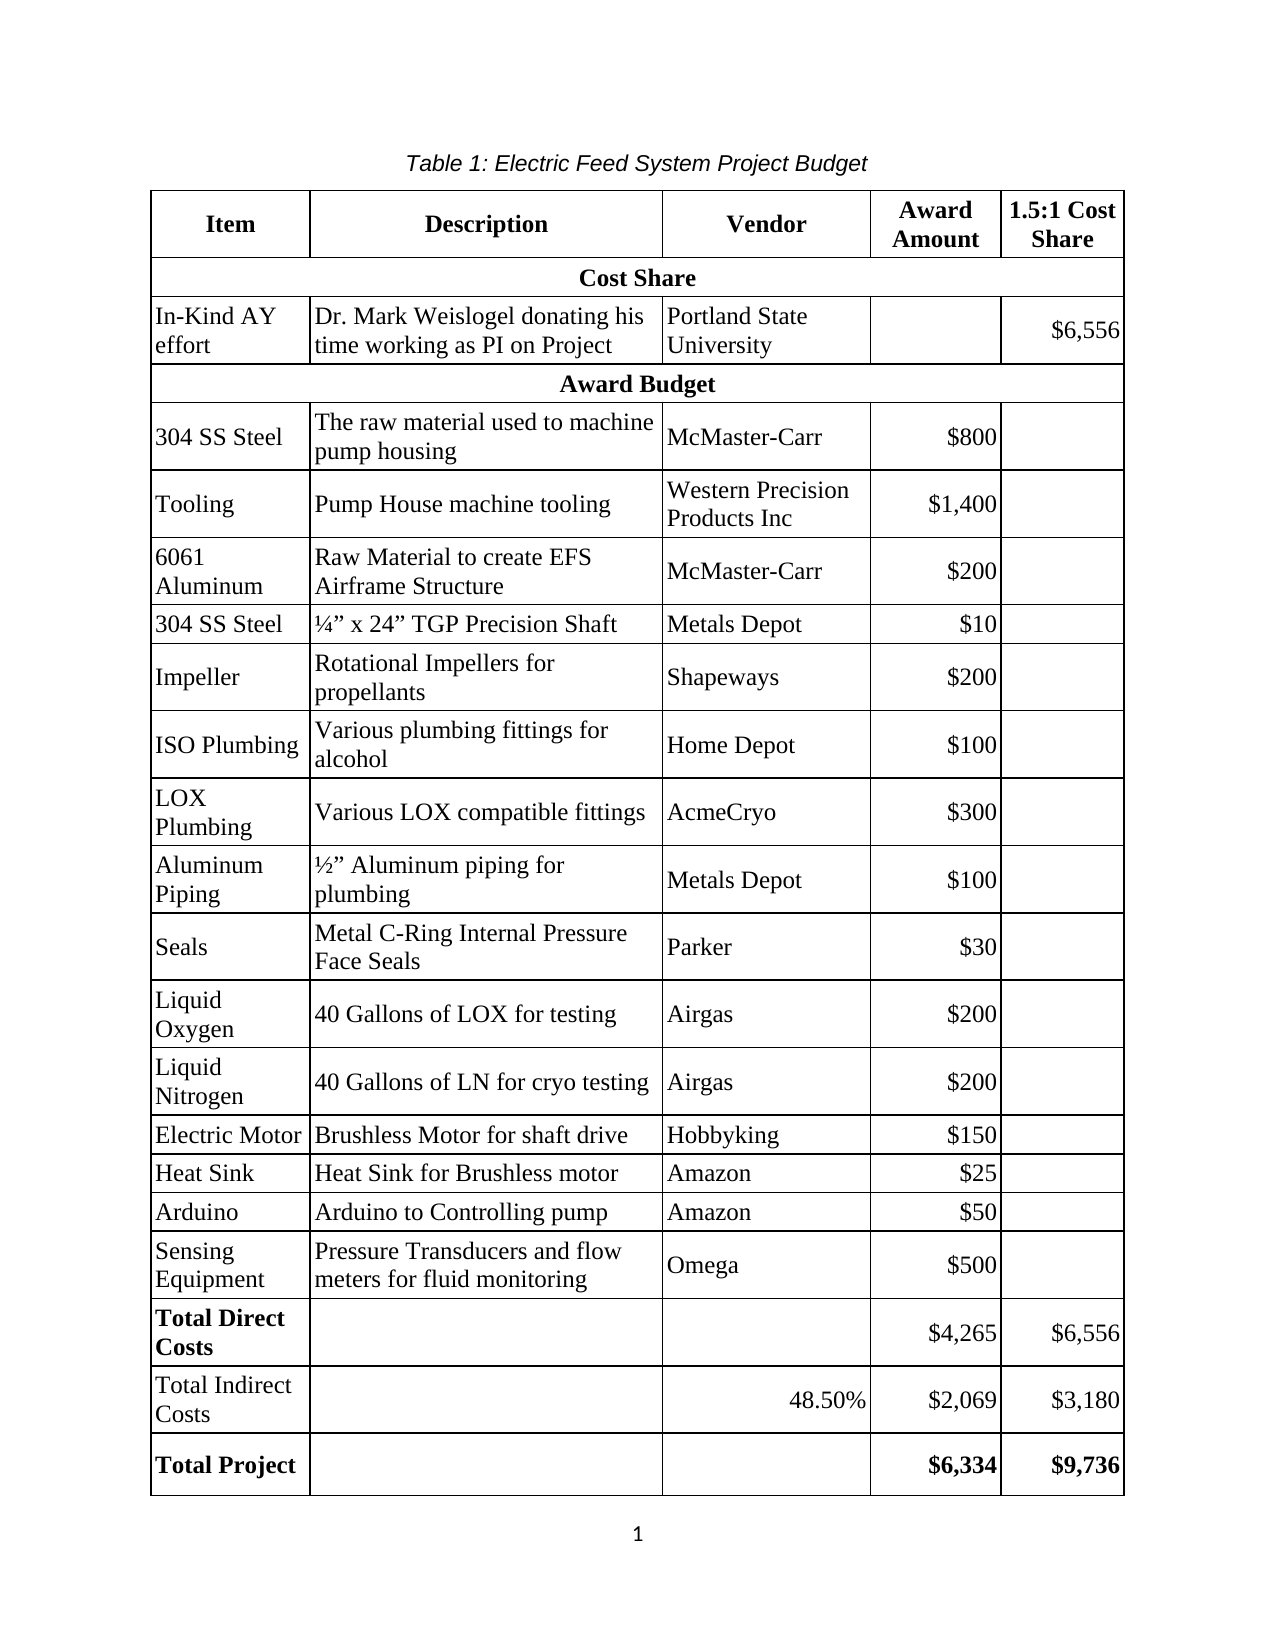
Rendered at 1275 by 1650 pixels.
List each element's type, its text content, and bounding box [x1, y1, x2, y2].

table_cell $500 [871, 1232, 1000, 1297]
table_cell Aluminum Piping [152, 846, 309, 912]
table_cell Total Direct Costs [152, 1299, 309, 1365]
table_cell $9,736 [1002, 1434, 1123, 1495]
table_cell Raw Material to create EFS Airframe Structure [311, 538, 662, 604]
table_cell [1002, 779, 1123, 844]
table_cell [1002, 914, 1123, 979]
text Table 1: Electric Feed System Project Budget [150, 150, 1125, 176]
table_cell Parker [663, 914, 870, 979]
table_cell 6061 Aluminum [152, 538, 309, 604]
table_cell [1002, 605, 1123, 642]
table_cell Total Indirect Costs [152, 1367, 309, 1432]
table_cell Airgas [663, 1048, 870, 1114]
table_cell LOX Plumbing [152, 779, 309, 844]
table_cell Heat Sink for Brushless motor [311, 1155, 662, 1191]
table_cell $2,069 [871, 1367, 1000, 1432]
table_cell 40 Gallons of LOX for testing [311, 981, 662, 1047]
table_cell [1002, 981, 1123, 1047]
table_cell [311, 1299, 662, 1365]
table_cell $200 [871, 644, 1000, 710]
table_cell $50 [871, 1193, 1000, 1230]
table_cell $100 [871, 846, 1000, 912]
table_cell Omega [663, 1232, 870, 1297]
table_cell $6,556 [1002, 297, 1123, 363]
table_cell Dr. Mark Weislogel donating his time working as PI on Project [311, 297, 662, 363]
table_cell Pressure Transducers and flow meters for fluid monitoring [311, 1232, 662, 1297]
table_cell Amazon [663, 1193, 870, 1230]
table_cell [1002, 403, 1123, 469]
table_cell Rotational Impellers for propellants [311, 644, 662, 710]
table_cell Metals Depot [663, 846, 870, 912]
table_header Award Amount [871, 191, 1000, 257]
table_cell $6,334 [871, 1434, 1000, 1495]
table_cell Total Project Costs [152, 1434, 309, 1495]
table_cell [1002, 1193, 1123, 1230]
table_cell $1,400 [871, 471, 1000, 536]
table_cell Arduino to Controlling pump [311, 1193, 662, 1230]
table_cell Pump House machine tooling [311, 471, 662, 536]
table_cell ½” Aluminum piping for plumbing [311, 846, 662, 912]
table_cell The raw material used to machine pump housing [311, 403, 662, 469]
table_cell Amazon [663, 1155, 870, 1191]
table_cell Sensing Equipment [152, 1232, 309, 1297]
table_cell [311, 1367, 662, 1432]
table_cell [1002, 1116, 1123, 1153]
table_cell In-Kind AY effort [152, 297, 309, 363]
table_cell McMaster-Carr [663, 538, 870, 604]
table_cell Metal C-Ring Internal Pressure Face Seals [311, 914, 662, 979]
table_header Item [152, 191, 309, 257]
table_cell [1002, 1048, 1123, 1114]
table_cell ¼” x 24” TGP Precision Shaft [311, 605, 662, 642]
table_cell [871, 297, 1000, 363]
table_cell Tooling [152, 471, 309, 536]
table_cell [663, 1434, 870, 1495]
table_cell [1002, 471, 1123, 536]
table_cell [311, 1434, 662, 1495]
table_cell [1002, 846, 1123, 912]
table_cell AcmeCryo [663, 779, 870, 844]
table_cell $200 [871, 538, 1000, 604]
table_header Description [311, 191, 662, 257]
table_cell 48.50% [663, 1367, 870, 1432]
table_cell Cost Share [152, 258, 1123, 296]
table_cell [1002, 1232, 1123, 1297]
table_cell Portland State University [663, 297, 870, 363]
table_cell 40 Gallons of LN for cryo testing [311, 1048, 662, 1114]
table_cell Various LOX compatible fittings [311, 779, 662, 844]
table_cell Liquid Oxygen [152, 981, 309, 1047]
table_cell $200 [871, 1048, 1000, 1114]
table_cell Heat Sink [152, 1155, 309, 1191]
table_cell Home Depot [663, 711, 870, 777]
table_cell Brushless Motor for shaft drive [311, 1116, 662, 1153]
table_cell [1002, 538, 1123, 604]
table_cell Liquid Nitrogen [152, 1048, 309, 1114]
table_cell Award Budget [152, 365, 1123, 402]
table_cell Electric Motor [152, 1116, 309, 1153]
table_cell $10 [871, 605, 1000, 642]
table_cell [663, 1299, 870, 1365]
table_cell $300 [871, 779, 1000, 844]
table_cell Metals Depot [663, 605, 870, 642]
table_cell Seals [152, 914, 309, 979]
table_cell $200 [871, 981, 1000, 1047]
table_cell Hobbyking [663, 1116, 870, 1153]
table_cell [1002, 1155, 1123, 1191]
table_cell [1002, 711, 1123, 777]
table_cell $30 [871, 914, 1000, 979]
table_cell $4,265 [871, 1299, 1000, 1365]
table_cell Impeller [152, 644, 309, 710]
table_cell $100 [871, 711, 1000, 777]
table_cell [1002, 644, 1123, 710]
table_cell Arduino [152, 1193, 309, 1230]
table_cell McMaster-Carr [663, 403, 870, 469]
table_header 1.5:1 Cost Share [1002, 191, 1123, 257]
table_cell $800 [871, 403, 1000, 469]
table_cell $150 [871, 1116, 1000, 1153]
table_cell $25 [871, 1155, 1000, 1191]
table_cell Shapeways [663, 644, 870, 710]
table_cell $3,180 [1002, 1367, 1123, 1432]
table_cell Various plumbing fittings for alcohol [311, 711, 662, 777]
table_cell 304 SS Steel [152, 605, 309, 642]
table_cell ISO Plumbing [152, 711, 309, 777]
table_cell Western Precision Products Inc [663, 471, 870, 536]
table_header Vendor [663, 191, 870, 257]
table_cell $6,556 [1002, 1299, 1123, 1365]
table_cell 304 SS Steel [152, 403, 309, 469]
table_cell Airgas [663, 981, 870, 1047]
